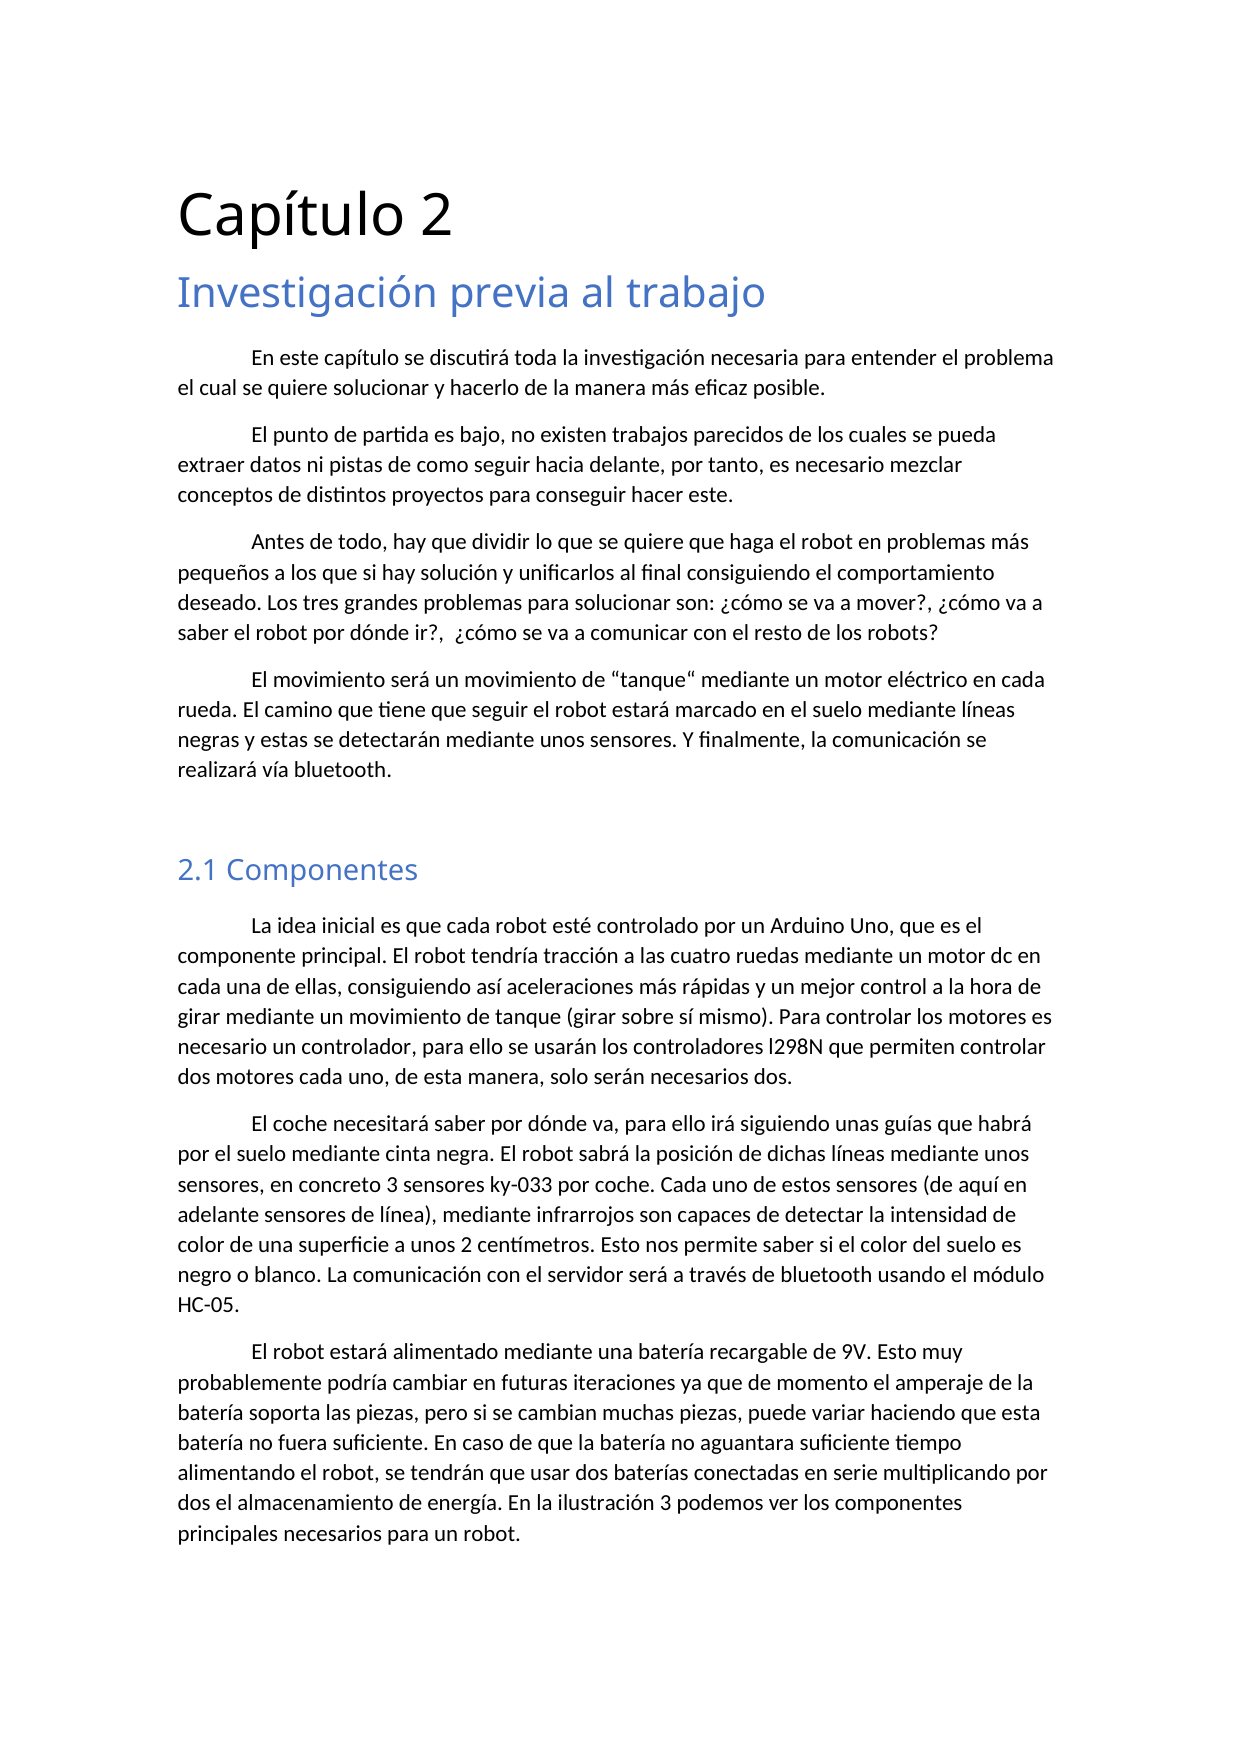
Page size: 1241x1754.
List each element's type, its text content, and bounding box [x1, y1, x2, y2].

text Investigación previa al trabajo [177, 263, 1063, 319]
text En este capítulo se discutirá toda la investigación necesaria para entender el problema el cual se quiere solucionar y hacerlo de la manera más eficaz posible. [177, 343, 1063, 401]
text El robot estará alimentado mediante una batería recargable de 9V. Esto muy probablemente podría cambiar en futuras iteraciones ya que de momento el amperaje de la batería soporta las piezas, pero si se cambian muchas piezas, puede variar haciendo que esta batería no fuera suficiente. En caso de que la batería no aguantara suficiente tiempo alimentando el robot, se tendrán que usar dos baterías conectadas en serie multiplicando por dos el almacenamiento de energía. En la ilustración 3 podemos ver los componentes principales necesarios para un robot. [177, 1337, 1063, 1547]
text Antes de todo, hay que dividir lo que se quiere que haga el robot en problemas más pequeños a los que si hay solución y unificarlos al final consiguiendo el comportamiento deseado. Los tres grandes problemas para solucionar son: ¿cómo se va a mover?, ¿cómo va a saber el robot por dónde ir?, ¿cómo se va a comunicar con el resto de los robots? [177, 527, 1063, 646]
text El coche necesitará saber por dónde va, para ello irá siguiendo unas guías que habrá por el suelo mediante cinta negra. El robot sabrá la posición de dichas líneas mediante unos sensores, en concreto 3 sensores ky-033 por coche. Cada uno de estos sensores (de aquí en adelante sensores de línea), mediante infrarrojos son capaces de detectar la intensidad de color de una superficie a unos 2 centímetros. Esto nos permite saber si el color del suelo es negro o blanco. La comunicación con el servidor será a través de bluetooth usando el módulo HC-05. [177, 1109, 1063, 1319]
text Capítulo 2 [177, 173, 1063, 252]
text La idea inicial es que cada robot esté controlado por un Arduino Uno, que es el componente principal. El robot tendría tracción a las cuatro ruedas mediante un motor dc en cada una de ellas, consiguiendo así aceleraciones más rápidas y un mejor control a la hora de girar mediante un movimiento de tanque (girar sobre sí mismo). Para controlar los motores es necesario un controlador, para ello se usarán los controladores l298N que permiten controlar dos motores cada uno, de esta manera, solo serán necesarios dos. [177, 911, 1063, 1091]
text El punto de partida es bajo, no existen trabajos parecidos de los cuales se pueda extraer datos ni pistas de como seguir hacia delante, por tanto, es necesario mezclar conceptos de distintos proyectos para conseguir hacer este. [177, 420, 1063, 509]
text 2.1 Componentes [177, 849, 1063, 889]
text El movimiento será un movimiento de “tanque“ mediante un motor eléctrico en cada rueda. El camino que tiene que seguir el robot estará marcado en el suelo mediante líneas negras y estas se detectarán mediante unos sensores. Y finalmente, la comunicación se realizará vía bluetooth. [177, 665, 1063, 784]
